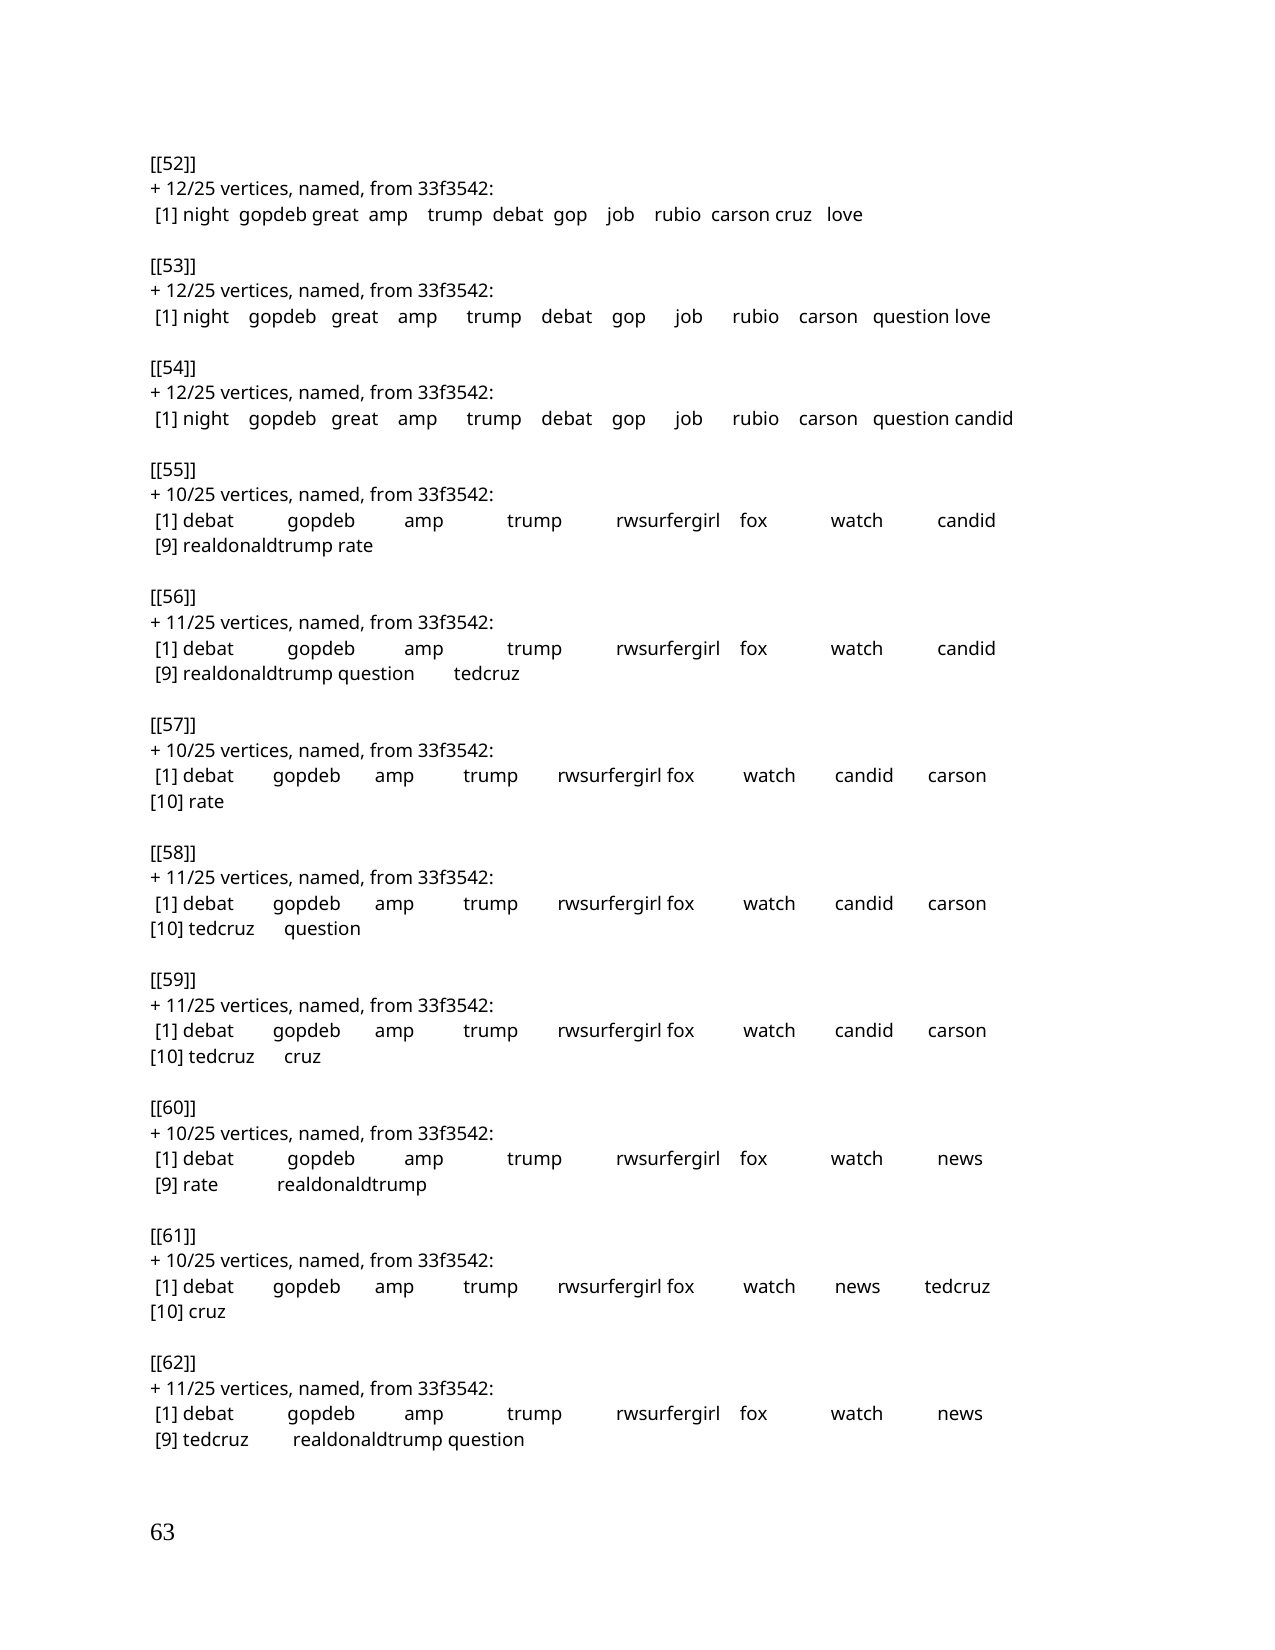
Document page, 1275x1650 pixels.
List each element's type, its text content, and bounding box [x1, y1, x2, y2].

text + 10/25 vertices, named, from 33f3542: [150, 1247, 1125, 1273]
text [1] night gopdeb great amp trump debat gop job rubio carson cruz love [150, 201, 1125, 227]
text [10] tedcruz cruz [150, 1043, 1125, 1069]
text [9] rate realdonaldtrump [150, 1171, 1125, 1196]
text + 11/25 vertices, named, from 33f3542: [150, 992, 1125, 1018]
text [1] debat gopdeb amp trump rwsurfergirl fox watch candid [150, 635, 1125, 660]
text [10] cruz [150, 1298, 1125, 1324]
text [[62]] [150, 1349, 1125, 1375]
text [1] night gopdeb great amp trump debat gop job rubio carson question love [150, 303, 1125, 329]
text + 10/25 vertices, named, from 33f3542: [150, 1120, 1125, 1145]
text + 10/25 vertices, named, from 33f3542: [150, 482, 1125, 507]
text [[61]] [150, 1222, 1125, 1247]
text [1] debat gopdeb amp trump rwsurfergirl fox watch news [150, 1145, 1125, 1171]
text [9] realdonaldtrump rate [150, 533, 1125, 558]
text [9] tedcruz realdonaldtrump question [150, 1426, 1125, 1452]
text [[55]] [150, 456, 1125, 482]
text [[60]] [150, 1094, 1125, 1120]
text [[59]] [150, 967, 1125, 992]
text [[58]] [150, 839, 1125, 864]
text + 11/25 vertices, named, from 33f3542: [150, 864, 1125, 890]
text [10] rate [150, 788, 1125, 813]
text [[53]] [150, 252, 1125, 278]
text + 11/25 vertices, named, from 33f3542: [150, 1375, 1125, 1401]
text [[52]] [150, 150, 1125, 176]
text [1] debat gopdeb amp trump rwsurfergirl fox watch news [150, 1401, 1125, 1426]
text [1] debat gopdeb amp trump rwsurfergirl fox watch candid [150, 507, 1125, 533]
text [1] debat gopdeb amp trump rwsurfergirl fox watch news tedcruz [150, 1273, 1125, 1298]
text + 12/25 vertices, named, from 33f3542: [150, 278, 1125, 303]
text + 12/25 vertices, named, from 33f3542: [150, 176, 1125, 201]
text [1] night gopdeb great amp trump debat gop job rubio carson question candid [150, 405, 1125, 431]
text [1] debat gopdeb amp trump rwsurfergirl fox watch candid carson [150, 762, 1125, 788]
text [[56]] [150, 584, 1125, 609]
text + 12/25 vertices, named, from 33f3542: [150, 380, 1125, 405]
text [1] debat gopdeb amp trump rwsurfergirl fox watch candid carson [150, 1018, 1125, 1043]
text [[57]] [150, 711, 1125, 737]
text [9] realdonaldtrump question tedcruz [150, 660, 1125, 686]
text [[54]] [150, 354, 1125, 380]
text + 11/25 vertices, named, from 33f3542: [150, 609, 1125, 635]
text + 10/25 vertices, named, from 33f3542: [150, 737, 1125, 762]
text [1] debat gopdeb amp trump rwsurfergirl fox watch candid carson [150, 890, 1125, 916]
text [10] tedcruz question [150, 916, 1125, 941]
